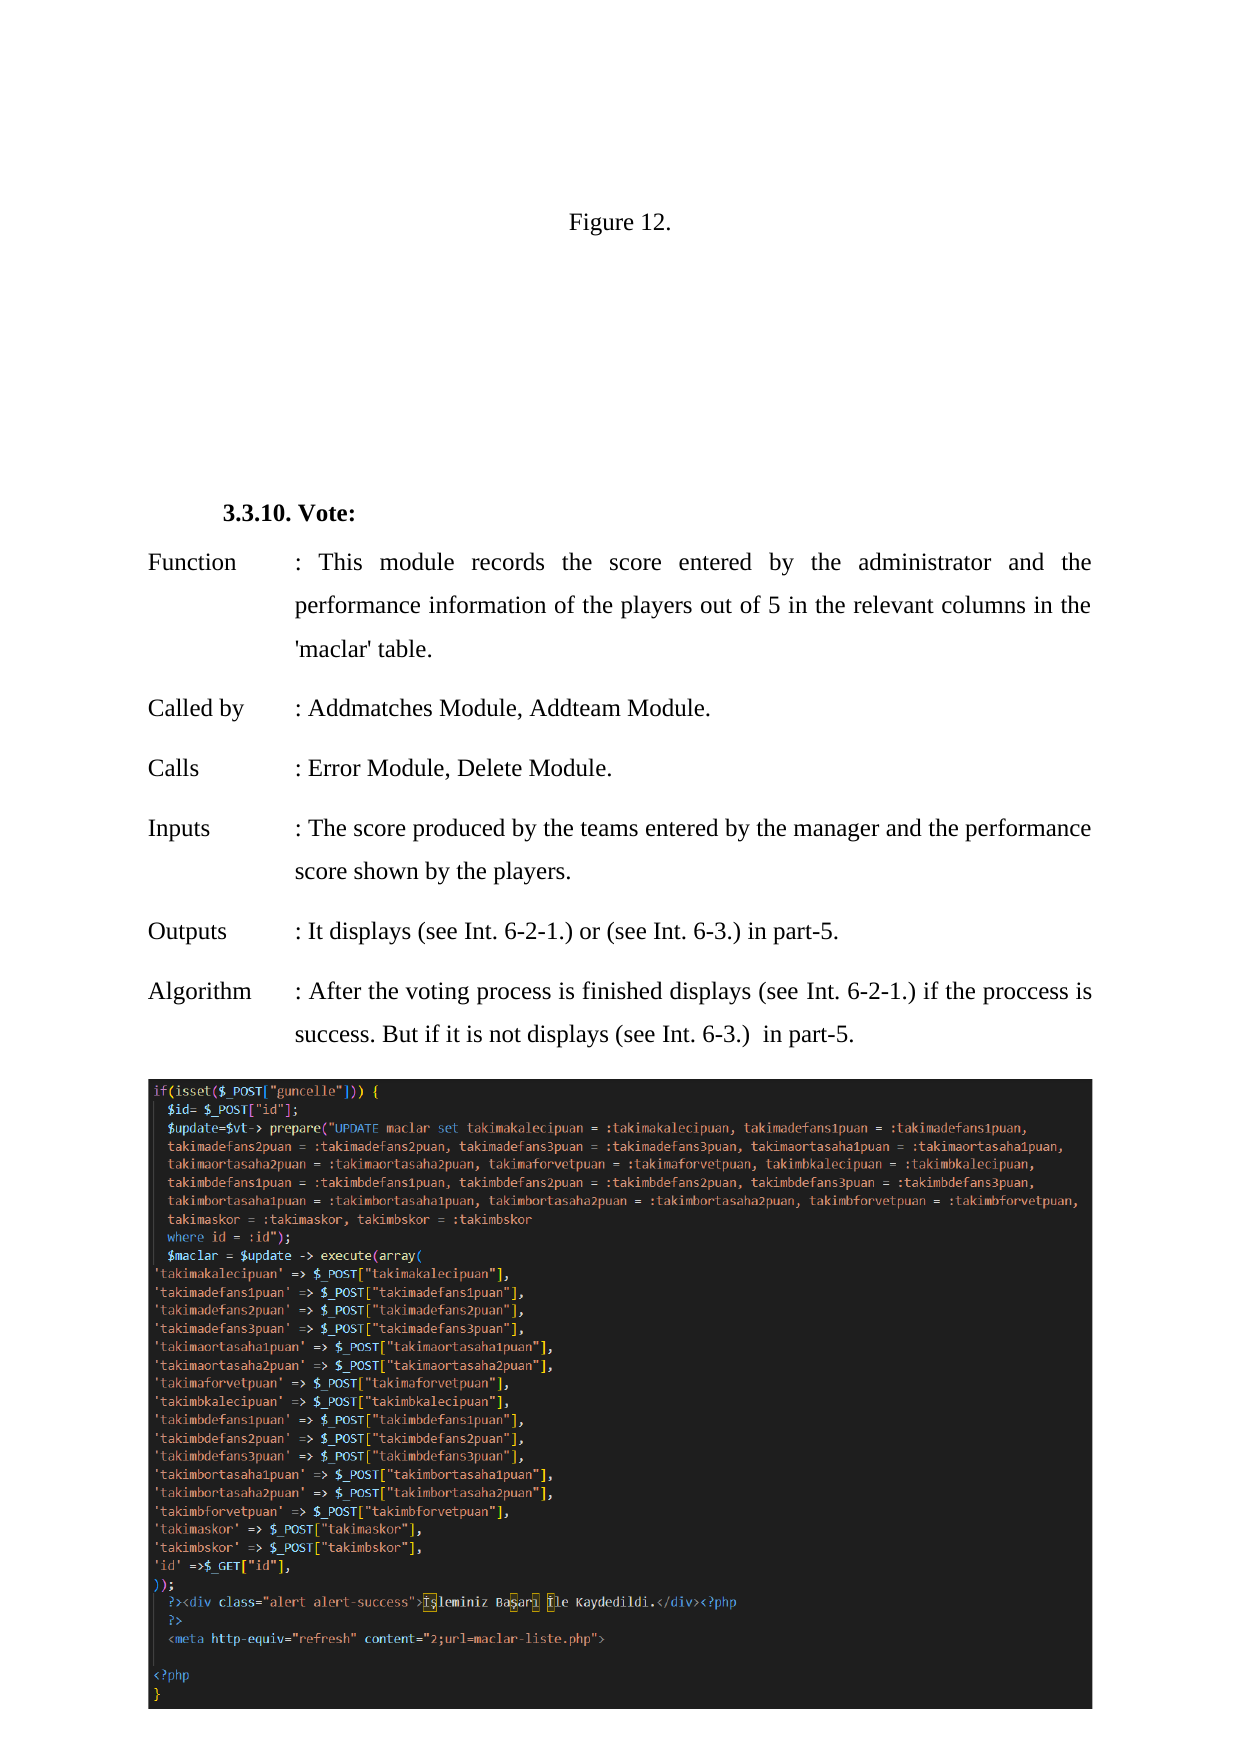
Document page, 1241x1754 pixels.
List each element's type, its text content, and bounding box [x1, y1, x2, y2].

text Function : This module records the score entered by the administrator and the performance information of the players out of 5 in the relevant columns in the 'maclar' table. [148, 547, 1092, 662]
text Inputs : The score produced by the teams entered by the manager and the performance score shown by the players. [148, 813, 1092, 885]
text Algorithm : After the voting process is finished displays (see Int. 6-2-1.) if the proccess is success. But if it is not displays (see Int. 6-3.) in part-5. [148, 976, 1092, 1048]
subtitle 3.3.10. Vote: [148, 498, 1092, 527]
text Calls : Error Module, Delete Module. [148, 753, 1092, 782]
picture [148, 1079, 1093, 1709]
text Outputs : It displays (see Int. 6-2-1.) or (see Int. 6-3.) in part-5. [148, 916, 1092, 945]
text Called by : Addmatches Module, Addteam Module. [148, 693, 1092, 722]
text Figure 12. [148, 207, 1092, 236]
